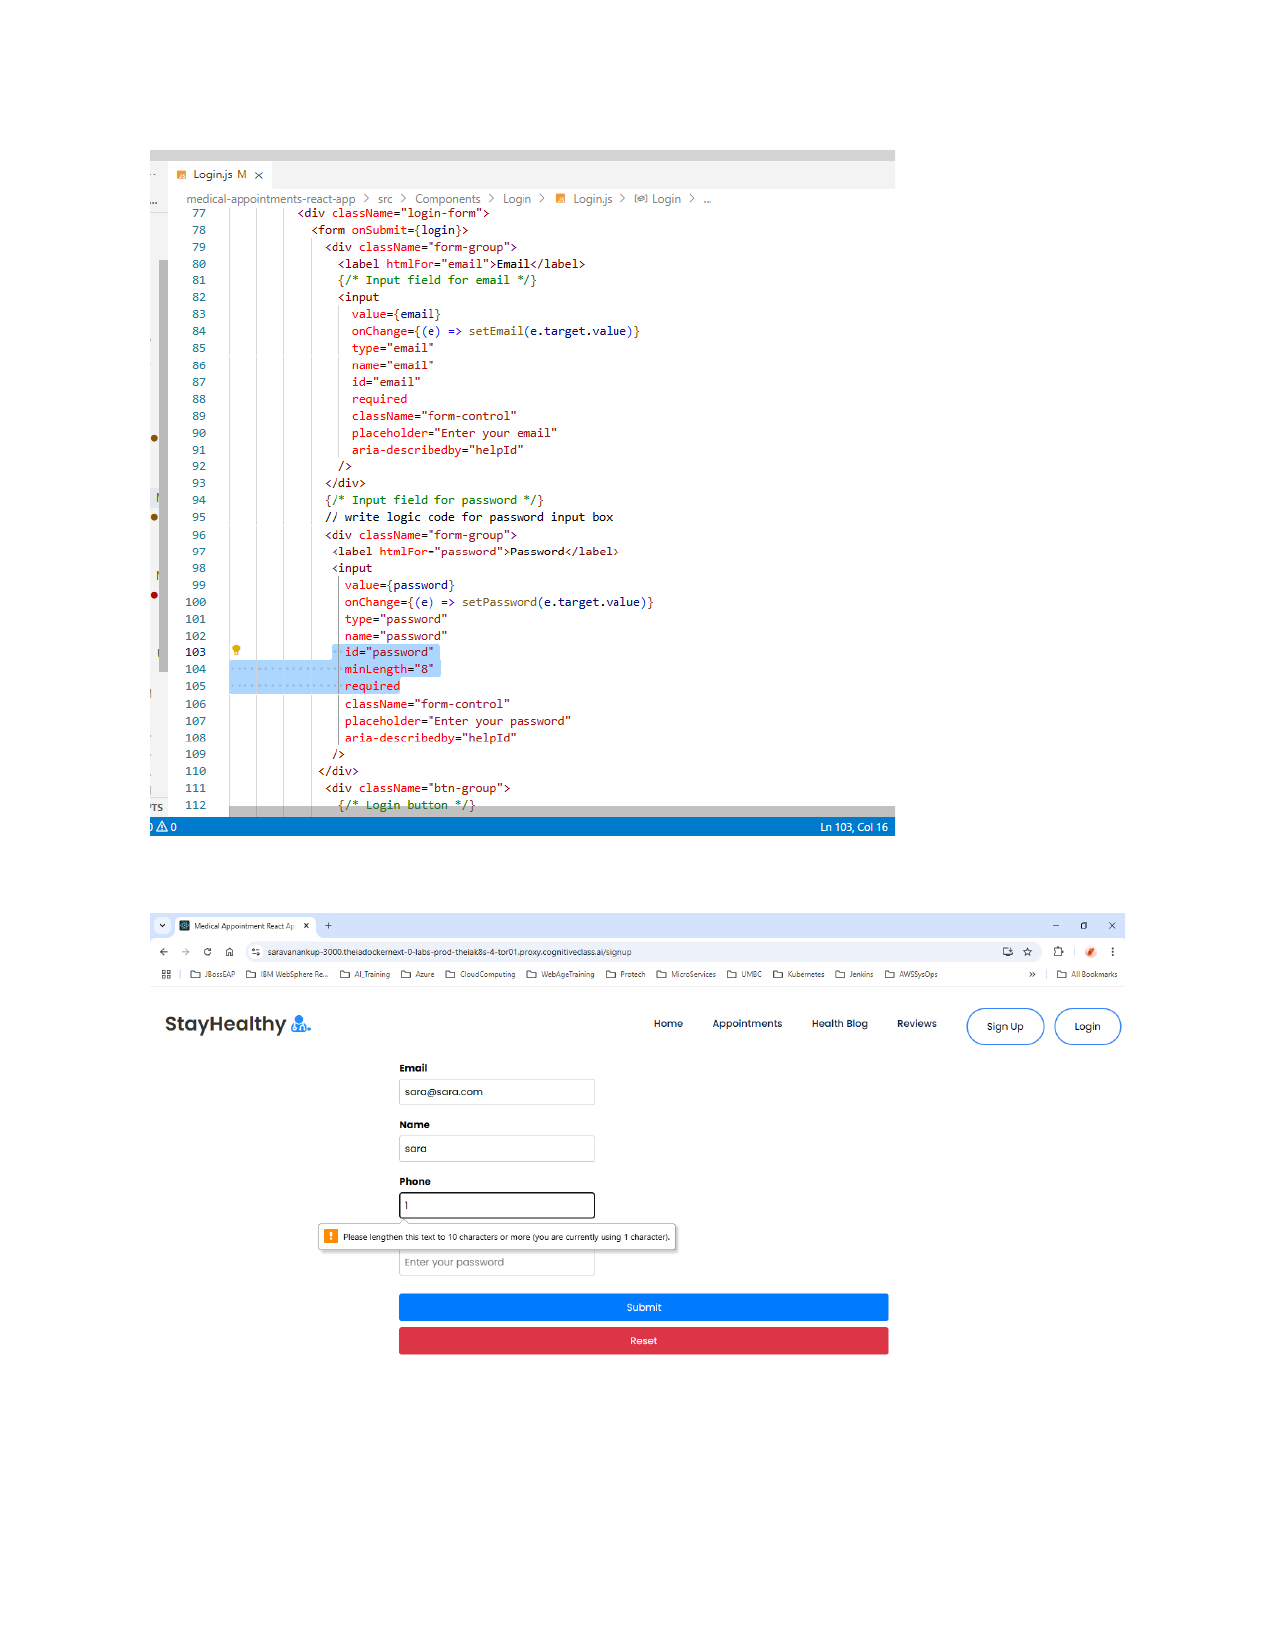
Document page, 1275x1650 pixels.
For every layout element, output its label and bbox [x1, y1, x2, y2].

picture [150, 913, 1125, 1438]
picture [150, 150, 896, 836]
